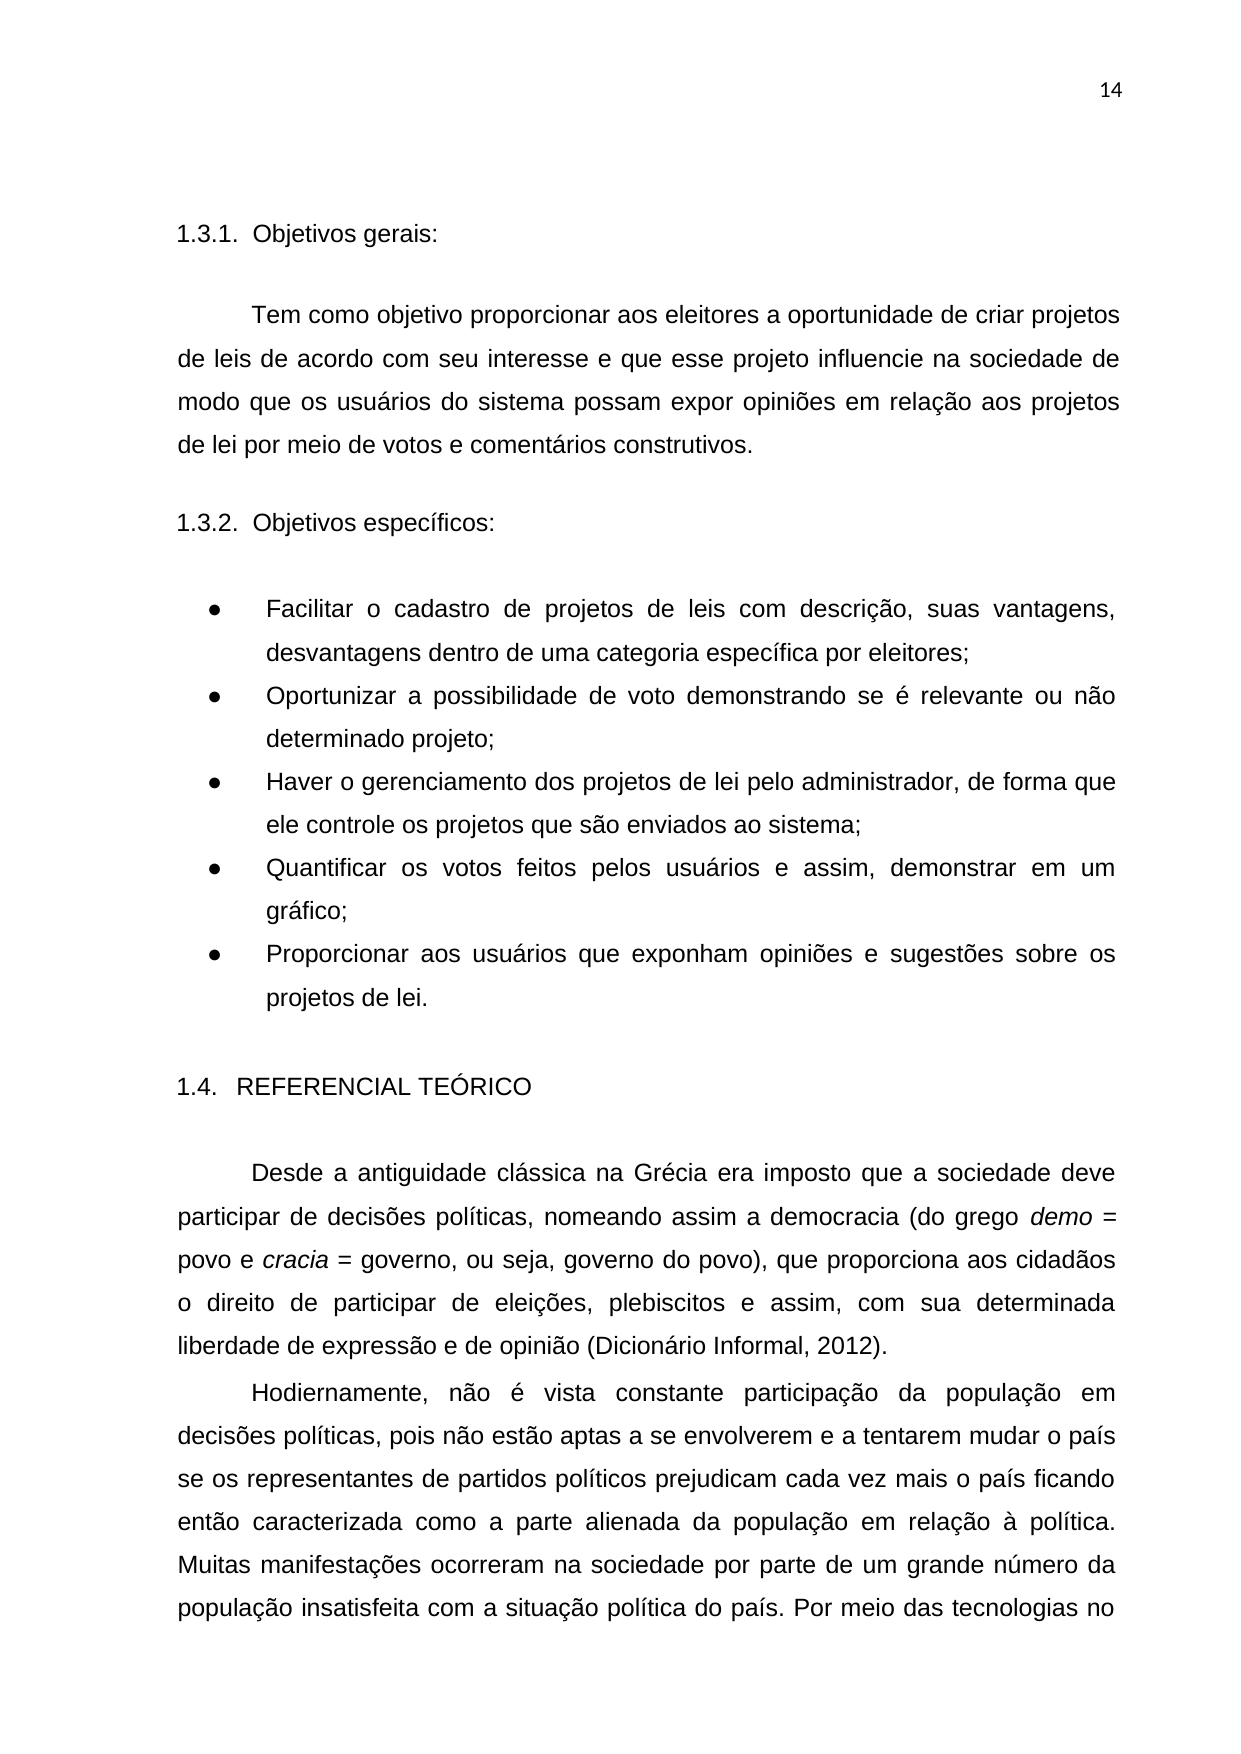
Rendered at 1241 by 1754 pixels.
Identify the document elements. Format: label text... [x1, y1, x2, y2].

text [177, 1377, 1117, 1622]
text REFERENCIAL TEÓRICO [176, 1072, 1122, 1101]
list Oportunizar a possibilidade de voto demonstrando se é relevante ou não determinado projeto; [207, 681, 1117, 752]
list Proporcionar aos usuários que exponham opiniões e sugestões sobre os projetos de lei. [207, 939, 1117, 1011]
list Quantificar os votos feitos pelos usuários e assim, demonstrar em um gráfico; [207, 853, 1117, 925]
list Objetivos específicos: [176, 508, 1122, 537]
list Haver o gerenciamento dos projetos de lei pelo administrador, de forma que ele controle os projetos que são enviados ao sistema; [207, 767, 1117, 839]
text Desde a antiguidade clássica na Grécia era imposto que a sociedade deve participar de decisões políticas, nomeando assim a democracia (do grego demo = povo e cracia = governo, ou seja, governo do povo), que proporciona aos cidadãos o direito de participar de eleições, plebiscitos e assim, com sua determinada liberdade de expressão e de opinião (Dicionário Informal, 2012). [177, 1158, 1117, 1360]
list Tem como objetivo proporcionar aos eleitores a oportunidade de criar projetos de leis de acordo com seu interesse e que esse projeto influencie na sociedade de modo que os usuários do sistema possam expor opiniões em relação aos projetos de lei por meio de votos e comentários construtivos. [177, 300, 1122, 458]
list Objetivos gerais: [176, 219, 1122, 248]
list Facilitar o cadastro de projetos de leis com descrição, suas vantagens, desvantagens dentro de uma categoria específica por eleitores; [207, 594, 1117, 666]
